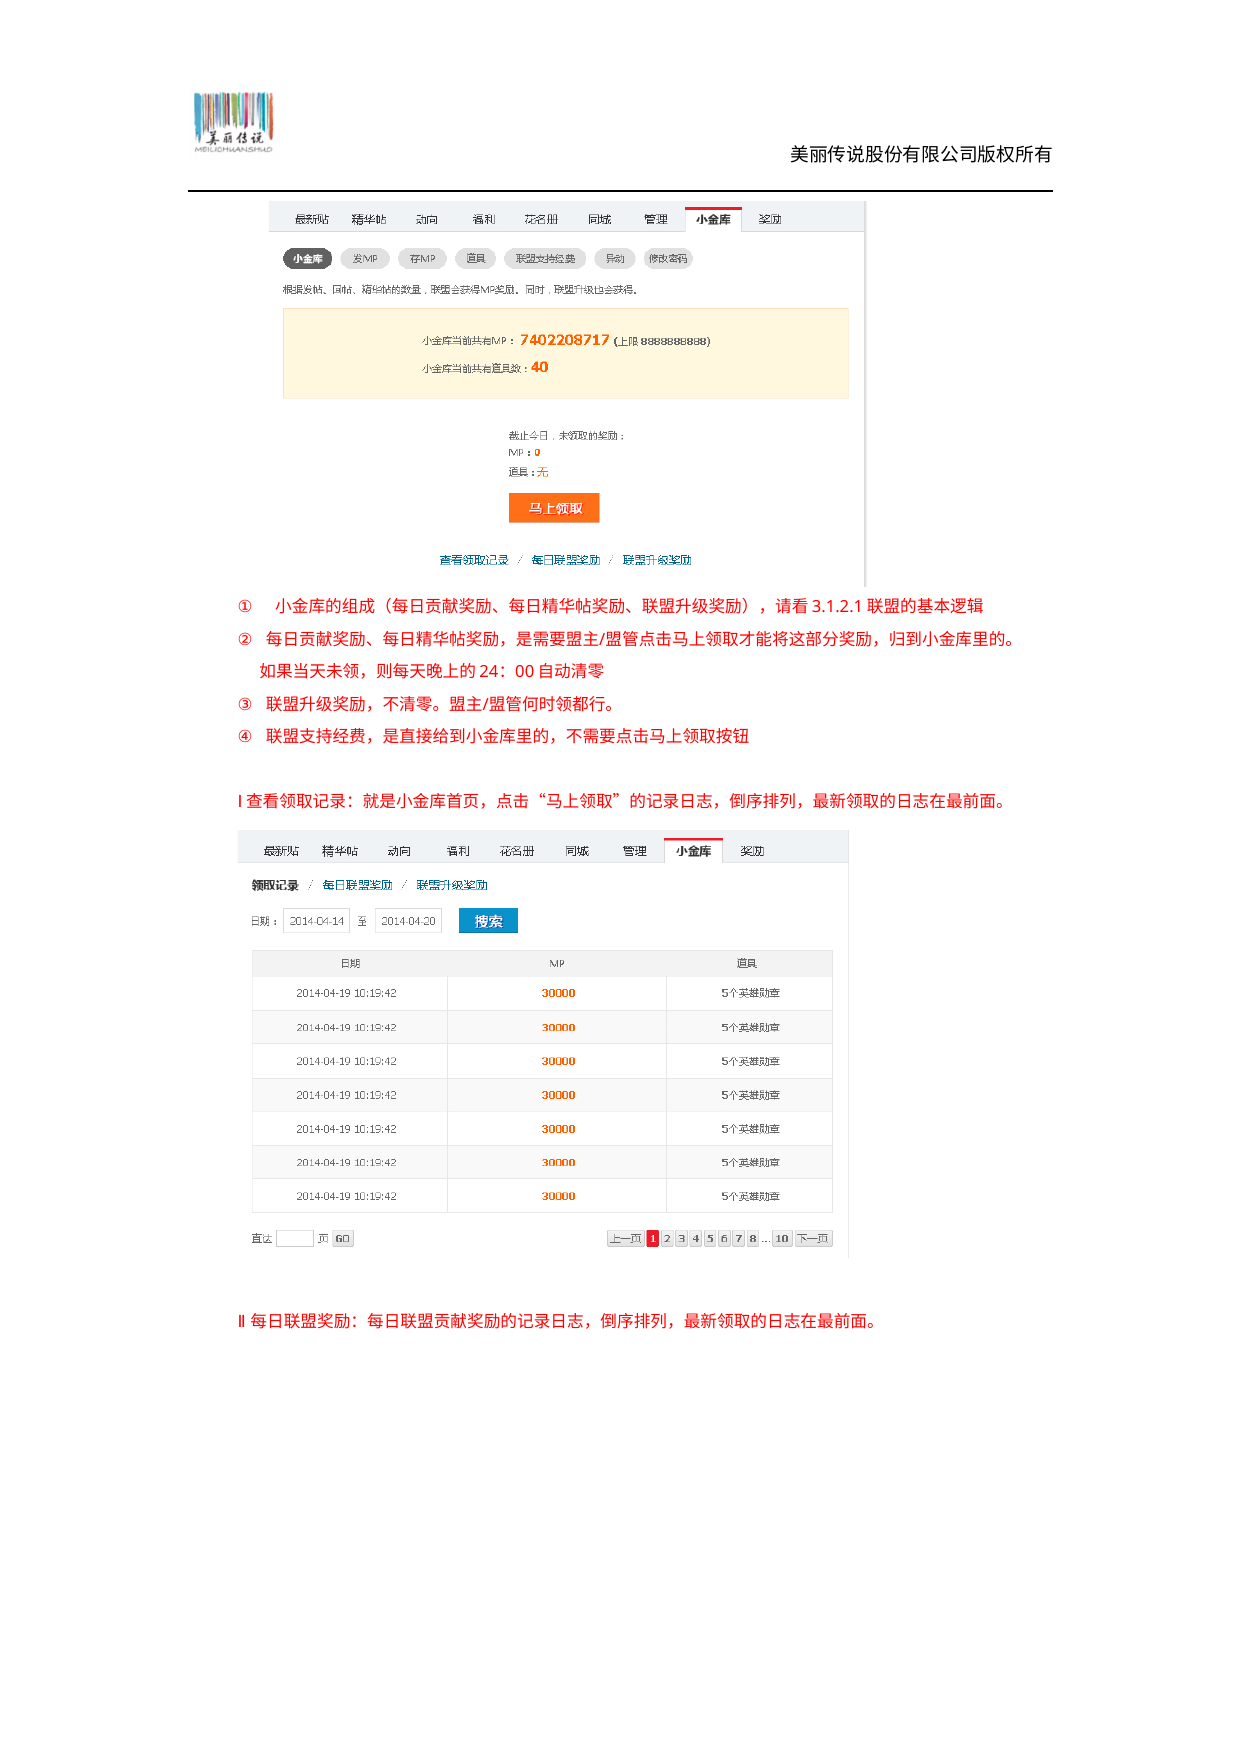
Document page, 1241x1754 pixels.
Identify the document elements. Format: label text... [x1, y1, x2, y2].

list 如果当天未领，则每天晚上的24：00自动清零 [196, 654, 1053, 687]
picture [187, 88, 282, 161]
list ② 每日贡献奖励、每日精华帖奖励，是需要盟主/盟管点击马上领取才能将这部分奖励，归到小金库里的。 [196, 622, 1053, 654]
picture [237, 830, 849, 1258]
list Ⅰ查看领取记录：就是小金库首页，点击“马上领取”的记录日志，倒序排列，最新领取的日志在最前面。 [196, 784, 1053, 817]
list ④ 联盟支持经费，是直接给到小金库里的，不需要点击马上领取按钮 [196, 719, 1053, 752]
list ③ 联盟升级奖励，不清零。盟主/盟管何时领都行。 [196, 687, 1053, 719]
list 小金库的组成（每日贡献奖励、每日精华帖奖励、联盟升级奖励），请看3.1.2.1联盟的基本逻辑 [237, 589, 1053, 622]
picture [268, 201, 867, 587]
list Ⅱ 每日联盟奖励：每日联盟贡献奖励的记录日志，倒序排列，最新领取的日志在最前面。 [196, 1304, 1053, 1337]
